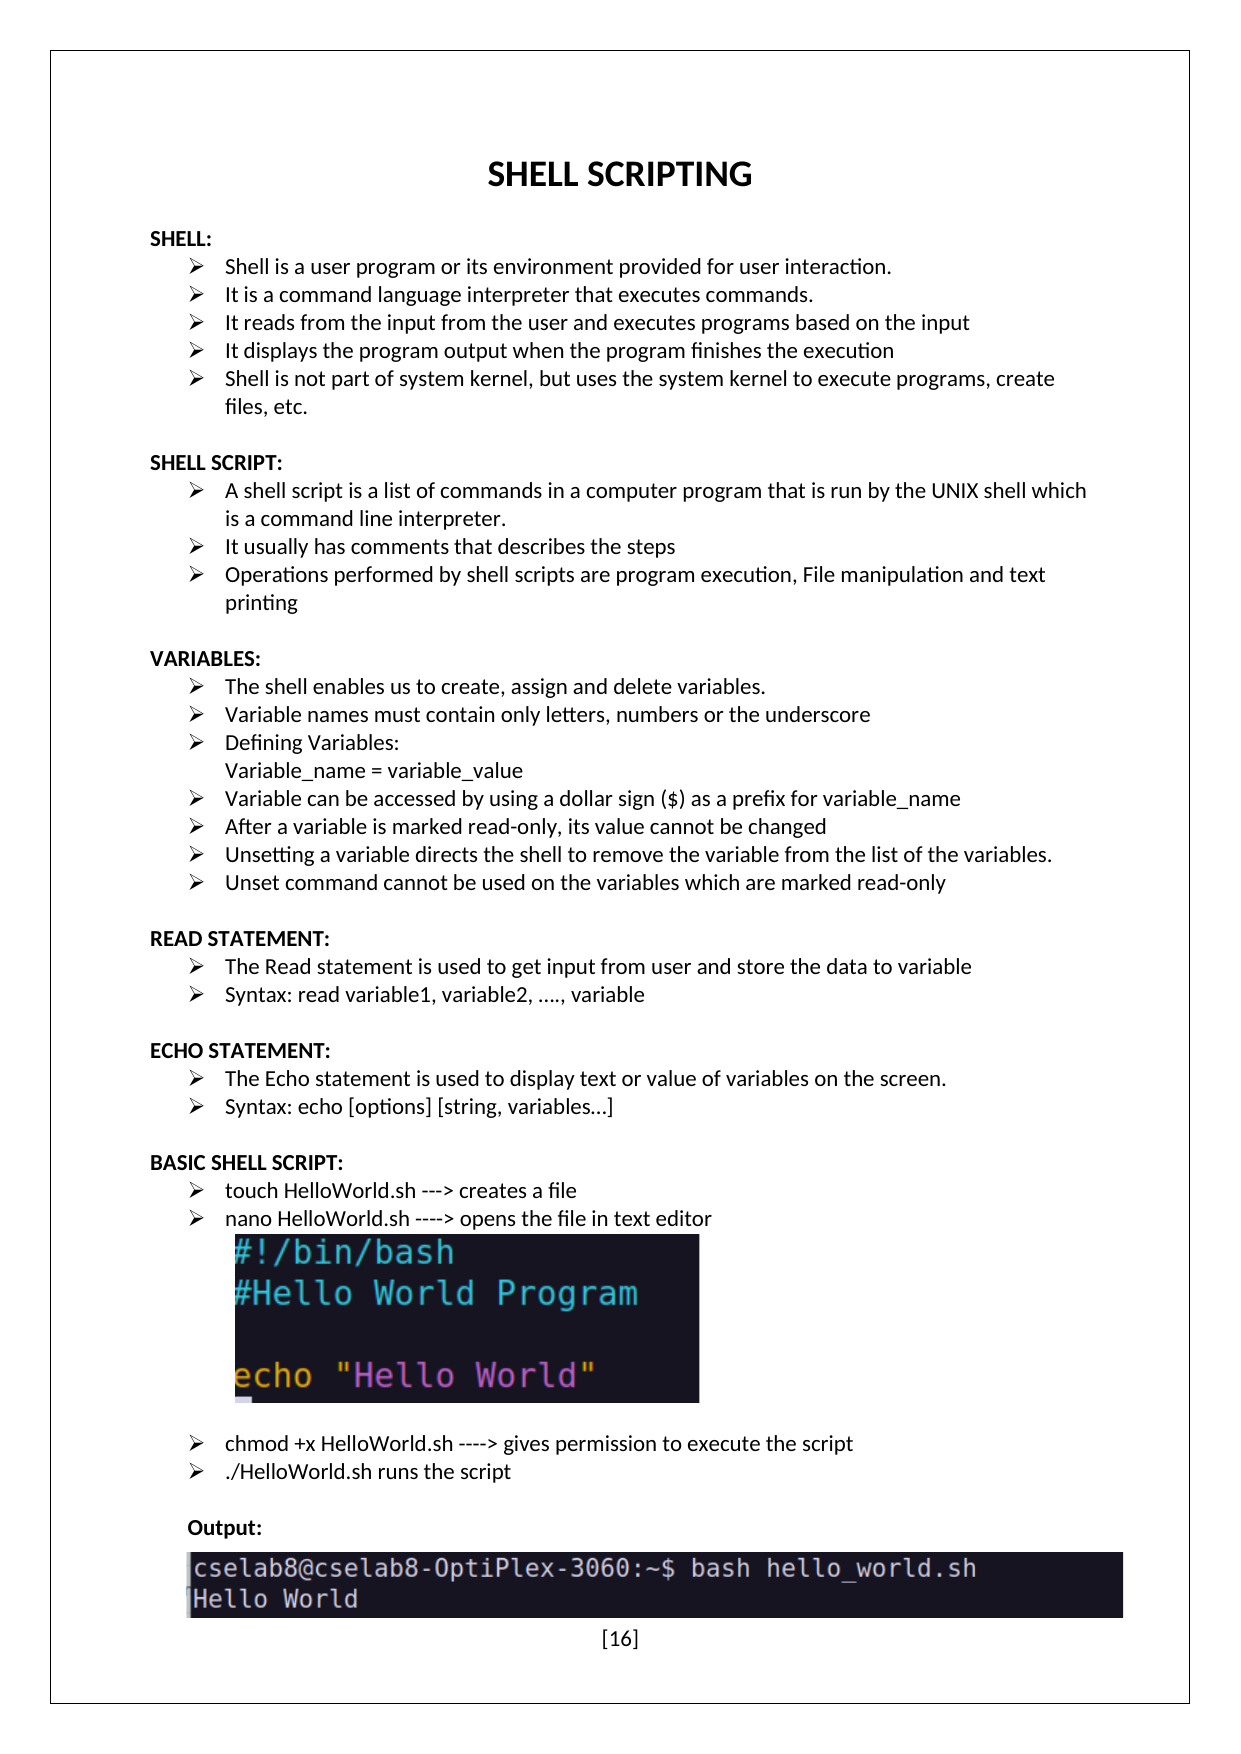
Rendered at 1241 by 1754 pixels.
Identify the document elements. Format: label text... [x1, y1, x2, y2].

list Shell is a user program or its environment provided for user interaction. [187, 252, 1090, 280]
list Defining Variables: [187, 728, 1090, 756]
list Unsetting a variable directs the shell to remove the variable from the list of the variables. [187, 840, 1090, 868]
list After a variable is marked read-only, its value cannot be changed [187, 812, 1090, 840]
text SHELL SCRIPTING [150, 150, 1090, 196]
list A shell script is a list of commands in a computer program that is run by the UNIX shell which is a command line interpreter. [187, 476, 1090, 532]
text Output: [187, 1513, 1090, 1541]
list ./HelloWorld.sh runs the script [187, 1457, 1090, 1485]
list The Echo statement is used to display text or value of variables on the screen. [187, 1064, 1090, 1092]
list Syntax: echo [options] [string, variables…] [187, 1092, 1090, 1121]
picture [186, 1552, 1123, 1618]
list The Read statement is used to get input from user and store the data to variable [187, 952, 1090, 980]
list Variable can be accessed by using a dollar sign ($) as a prefix for variable_name [187, 784, 1090, 812]
list Variable_name = variable_value [225, 756, 1090, 784]
list It reads from the input from the user and executes programs based on the input [187, 308, 1090, 336]
list It usually has comments that describes the steps [187, 532, 1090, 560]
text SHELL: [150, 224, 1090, 252]
text VARIABLES: [150, 644, 1090, 672]
list It is a command language interpreter that executes commands. [187, 280, 1090, 308]
text READ STATEMENT: [150, 924, 1090, 952]
list touch HelloWorld.sh ---> creates a file [187, 1177, 1090, 1204]
text SHELL SCRIPT: [150, 448, 1090, 476]
list Syntax: read variable1, variable2, …., variable [187, 980, 1090, 1008]
list The shell enables us to create, assign and delete variables. [187, 672, 1090, 700]
text ECHO STATEMENT: [150, 1036, 1090, 1064]
list Unset command cannot be used on the variables which are marked read-only [187, 868, 1090, 896]
list chmod +x HelloWorld.sh ----> gives permission to execute the script [187, 1429, 1090, 1457]
list nano HelloWorld.sh ----> opens the file in text editor [187, 1204, 1090, 1233]
list Shell is not part of system kernel, but uses the system kernel to execute programs, create files, etc. [187, 364, 1090, 420]
list Variable names must contain only letters, numbers or the underscore [187, 700, 1090, 728]
picture [235, 1234, 700, 1403]
text BASIC SHELL SCRIPT: [150, 1148, 1090, 1177]
list It displays the program output when the program finishes the execution [187, 336, 1090, 364]
list Operations performed by shell scripts are program execution, File manipulation and text printing [187, 560, 1090, 616]
